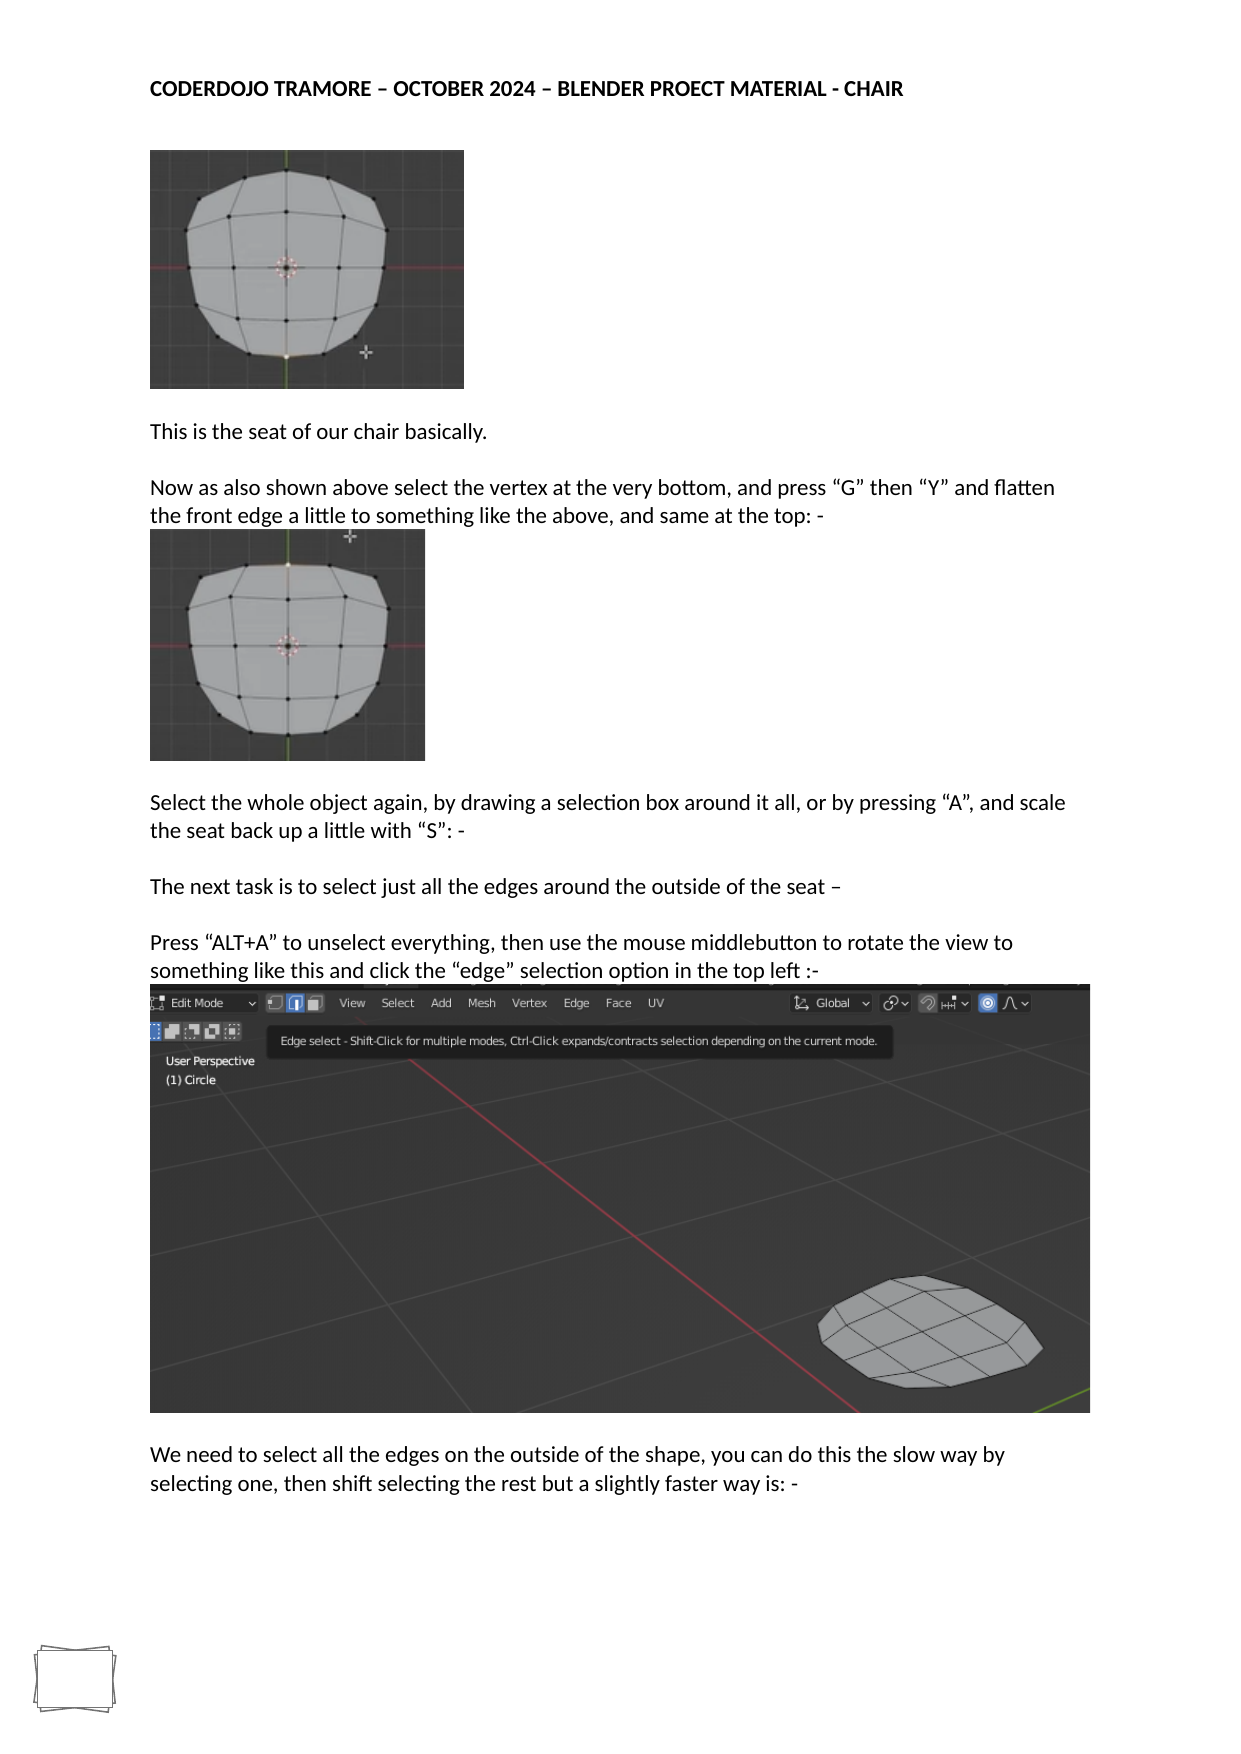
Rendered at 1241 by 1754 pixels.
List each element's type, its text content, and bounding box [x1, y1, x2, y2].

text We need to select all the edges on the outside of the shape, you can do this the slow way by selecting one, then shift selecting the rest but a slightly faster way is: - [150, 1441, 1090, 1497]
picture [150, 529, 426, 761]
text The next task is to select just all the edges around the outside of the seat – [150, 872, 1090, 901]
text Select the whole object again, by drawing a selection box around it all, or by pressing “A”, and scale the seat back up a little with “S”: - [150, 788, 1090, 844]
text Press “ALT+A” to unselect everything, then use the mouse middlebutton to rotate the view to something like this and click the “edge” selection option in the top left :- [150, 928, 1090, 984]
text This is the seat of our chair basically. [150, 417, 1090, 445]
text Now as also shown above select the vertex at the very bottom, and press “G” then “Y” and flatten the front edge a little to something like the above, and same at the top: - [150, 473, 1090, 529]
picture [150, 150, 464, 389]
picture [150, 984, 1091, 1413]
